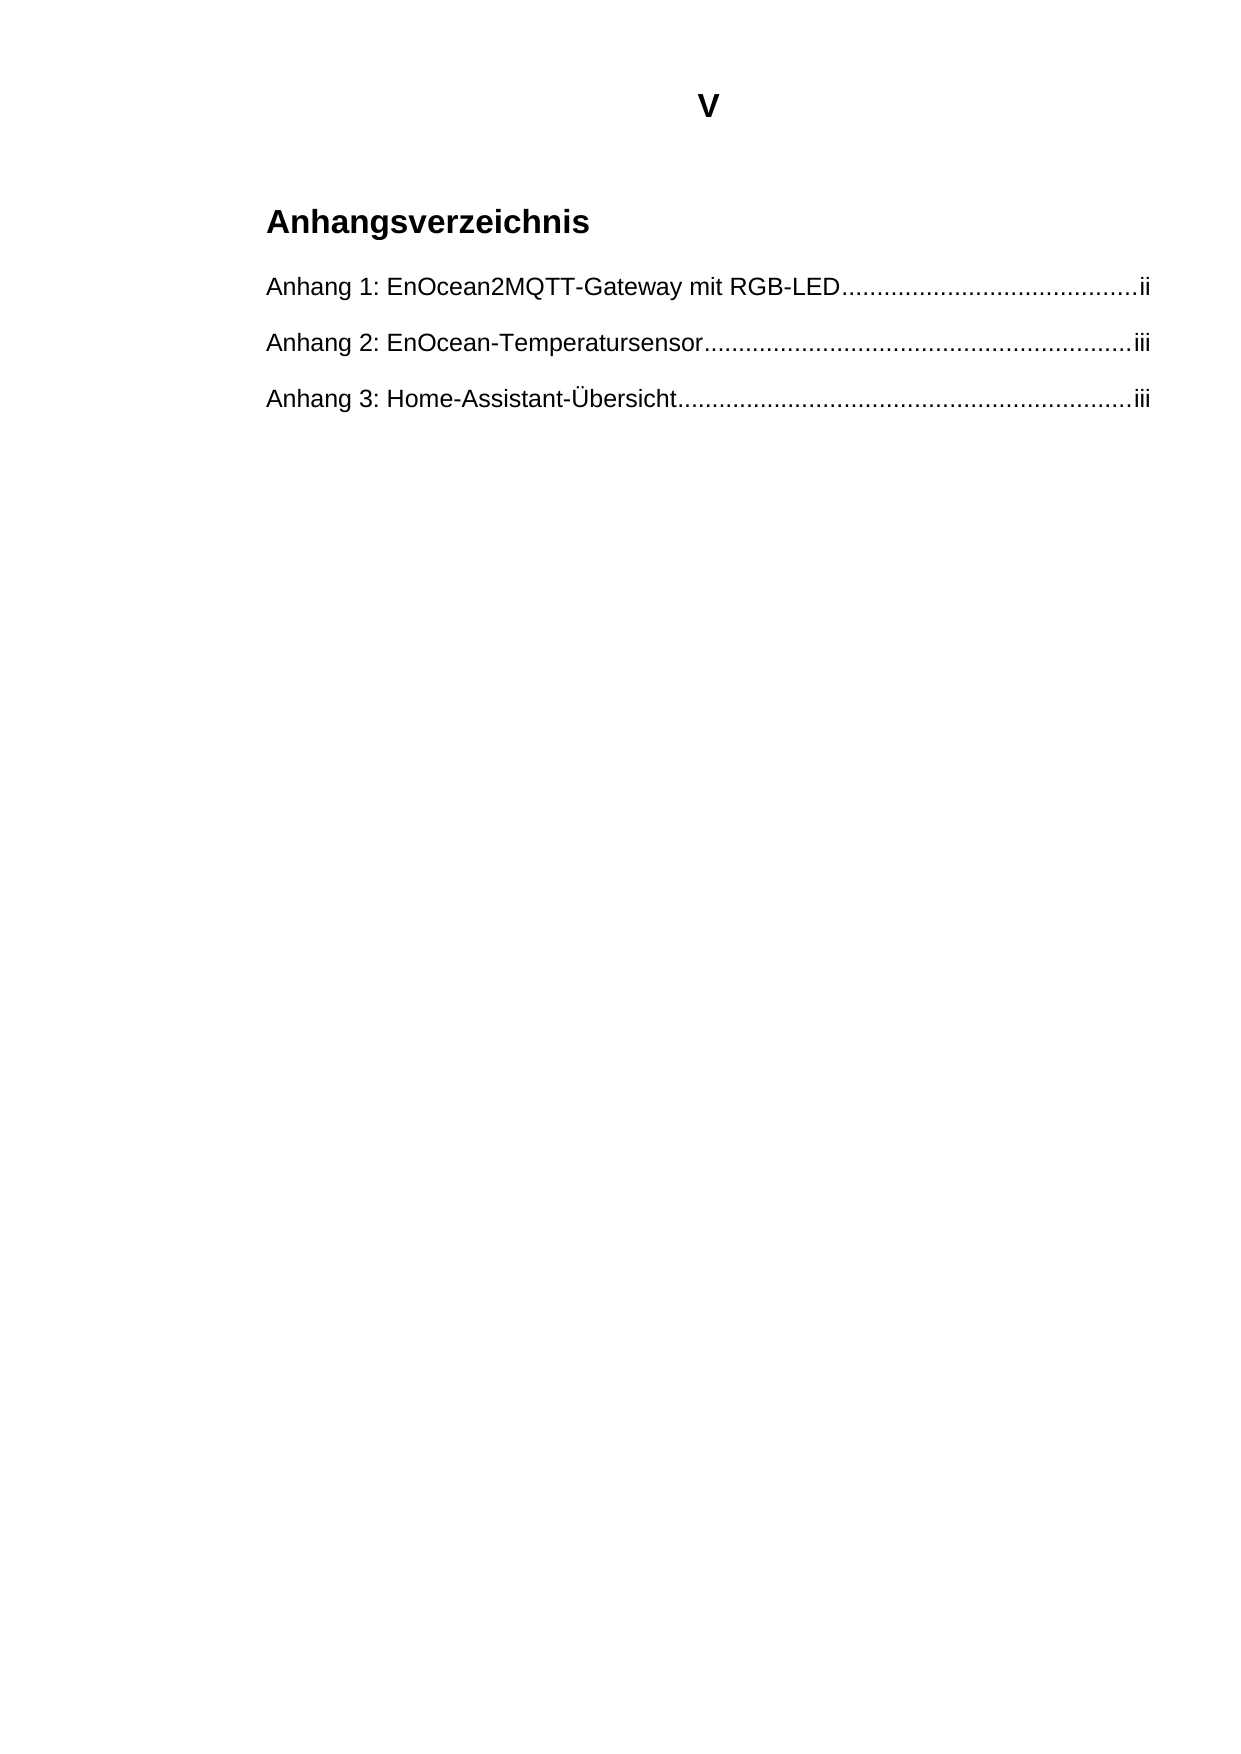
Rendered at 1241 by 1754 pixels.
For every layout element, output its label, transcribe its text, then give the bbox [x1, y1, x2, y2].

text Anhang 1: EnOcean2MQTT-Gateway mit RGB-LED ii [266, 272, 1152, 301]
text Anhang 3: Home-Assistant-Übersicht iii [266, 383, 1152, 412]
subtitle Anhangsverzeichnis [266, 202, 1152, 241]
text Anhang 2: EnOcean-Temperatursensor iii [266, 328, 1152, 357]
